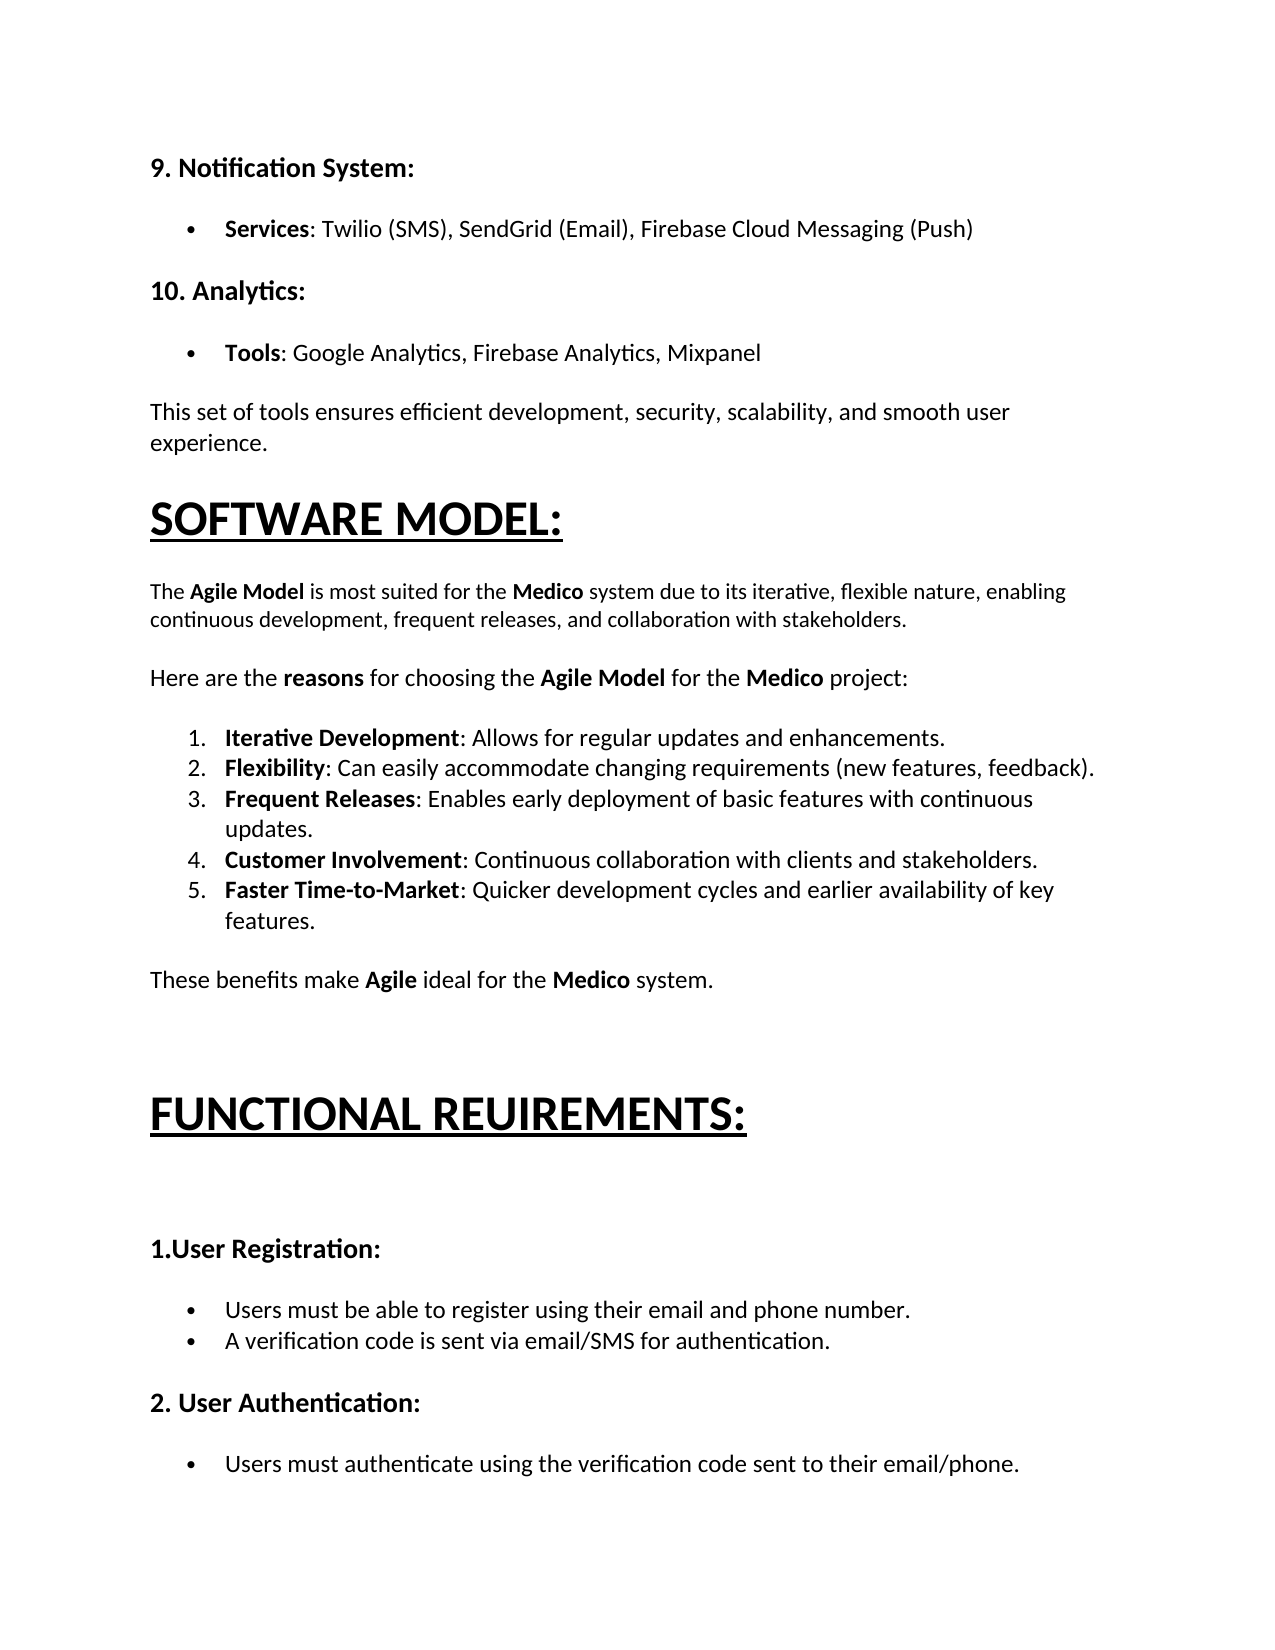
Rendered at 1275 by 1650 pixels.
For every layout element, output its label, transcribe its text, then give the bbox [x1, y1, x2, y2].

text 9. Notification System: [150, 150, 1125, 184]
list Frequent Releases: Enables early deployment of basic features with continuous updates. [187, 783, 1125, 844]
text SOFTWARE MODEL: [150, 487, 1125, 548]
list Users must authenticate using the verification code sent to their email/phone. [187, 1448, 1125, 1479]
text FUNCTIONAL REUIREMENTS: [150, 1081, 1125, 1142]
list Customer Involvement: Continuous collaboration with clients and stakeholders. [187, 844, 1125, 874]
list Tools: Google Analytics, Firebase Analytics, Mixpanel [187, 337, 1125, 367]
text 1.User Registration: [150, 1231, 1125, 1265]
list A verification code is sent via email/SMS for authentication. [187, 1325, 1125, 1356]
text These benefits make Agile ideal for the Medico system. [150, 964, 1125, 995]
text The Agile Model is most suited for the Medico system due to its iterative, flexible nature, enabling continuous development, frequent releases, and collaboration with stakeholders. [150, 577, 1125, 633]
text 10. Analytics: [150, 273, 1125, 308]
list Faster Time-to-Market: Quicker development cycles and earlier availability of key features. [187, 874, 1125, 935]
list Users must be able to register using their email and phone number. [187, 1294, 1125, 1325]
text 2. User Authentication: [150, 1385, 1125, 1419]
list Iterative Development: Allows for regular updates and enhancements. [187, 722, 1125, 752]
list Flexibility: Can easily accommodate changing requirements (new features, feedback). [187, 752, 1125, 783]
text This set of tools ensures efficient development, security, scalability, and smooth user experience. [150, 396, 1125, 457]
list Services: Twilio (SMS), SendGrid (Email), Firebase Cloud Messaging (Push) [187, 213, 1125, 244]
text Here are the reasons for choosing the Agile Model for the Medico project: [150, 662, 1125, 693]
